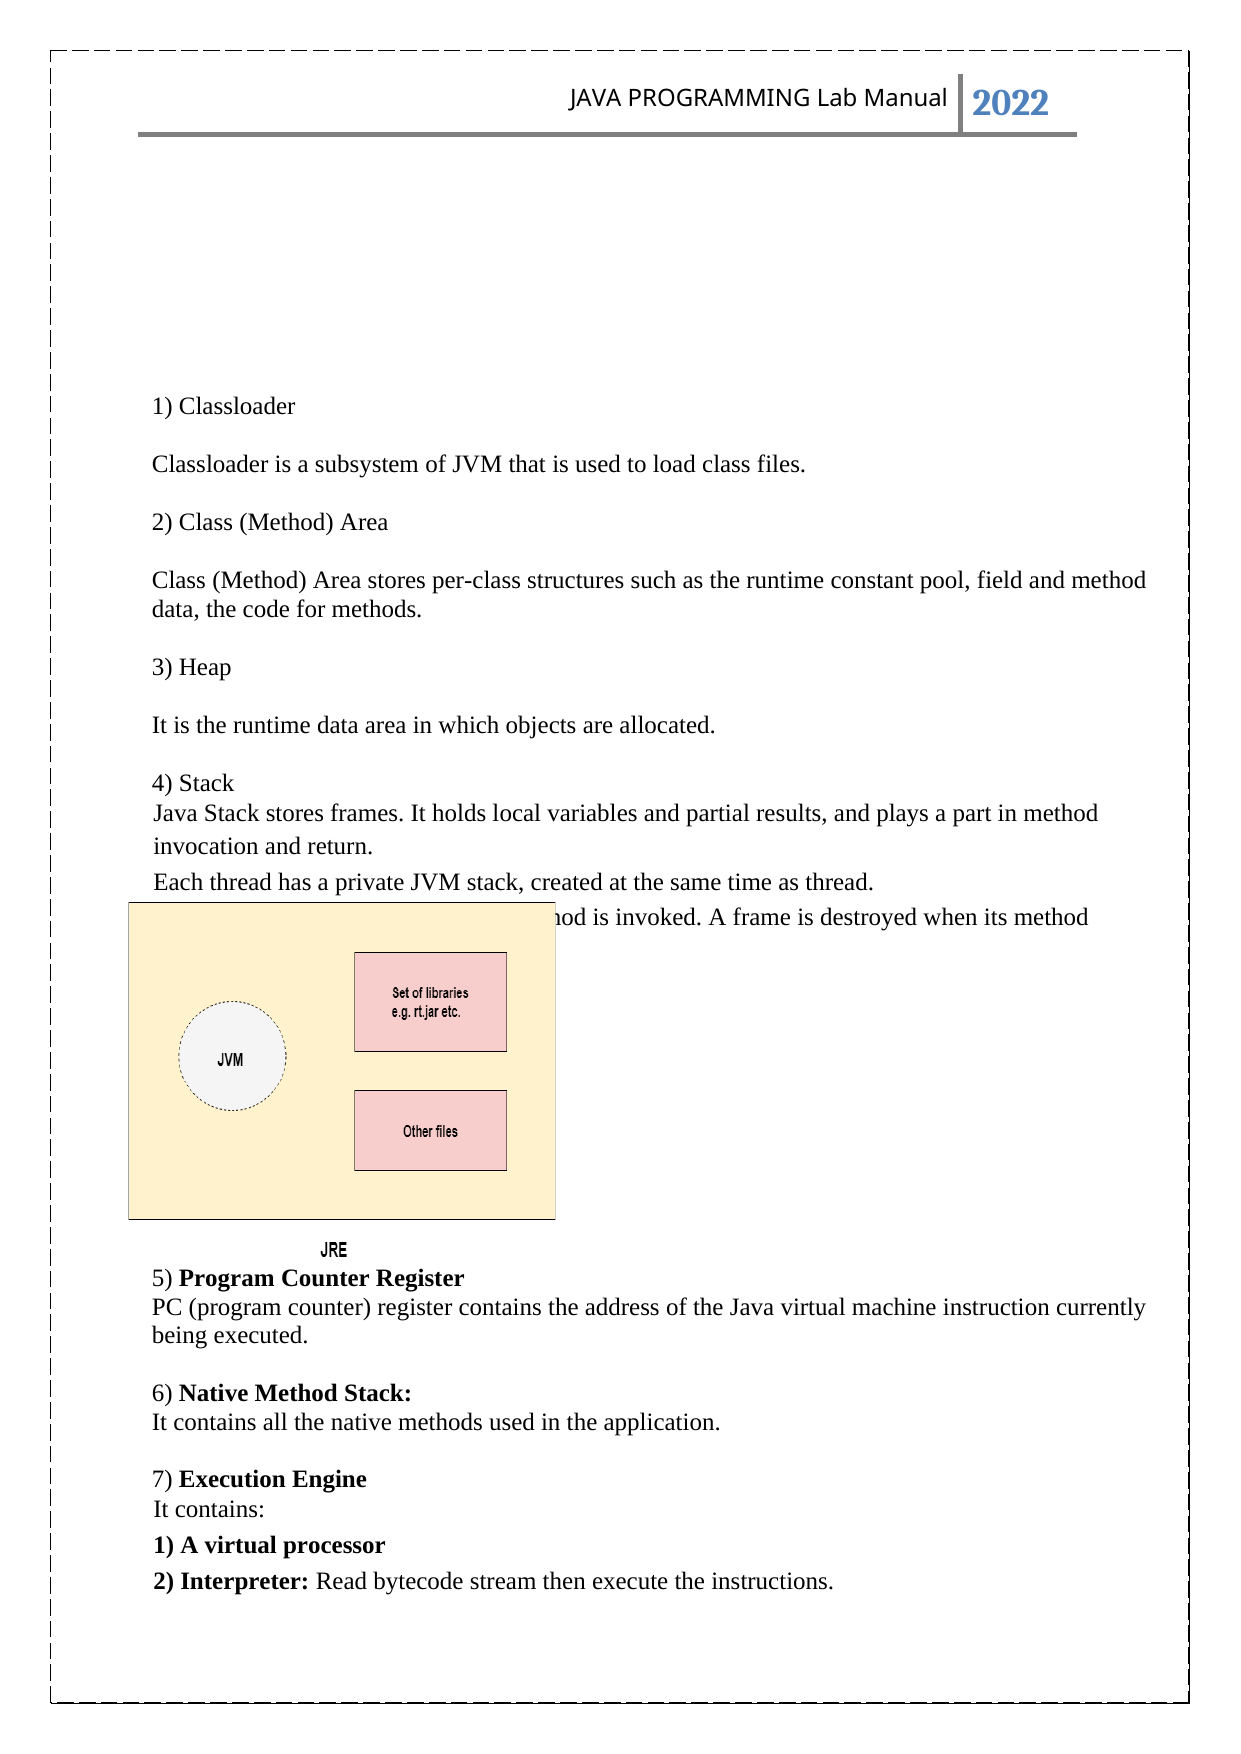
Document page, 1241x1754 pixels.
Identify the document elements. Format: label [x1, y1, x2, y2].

picture [128, 902, 556, 1262]
table_cell [149, 165, 1171, 1599]
